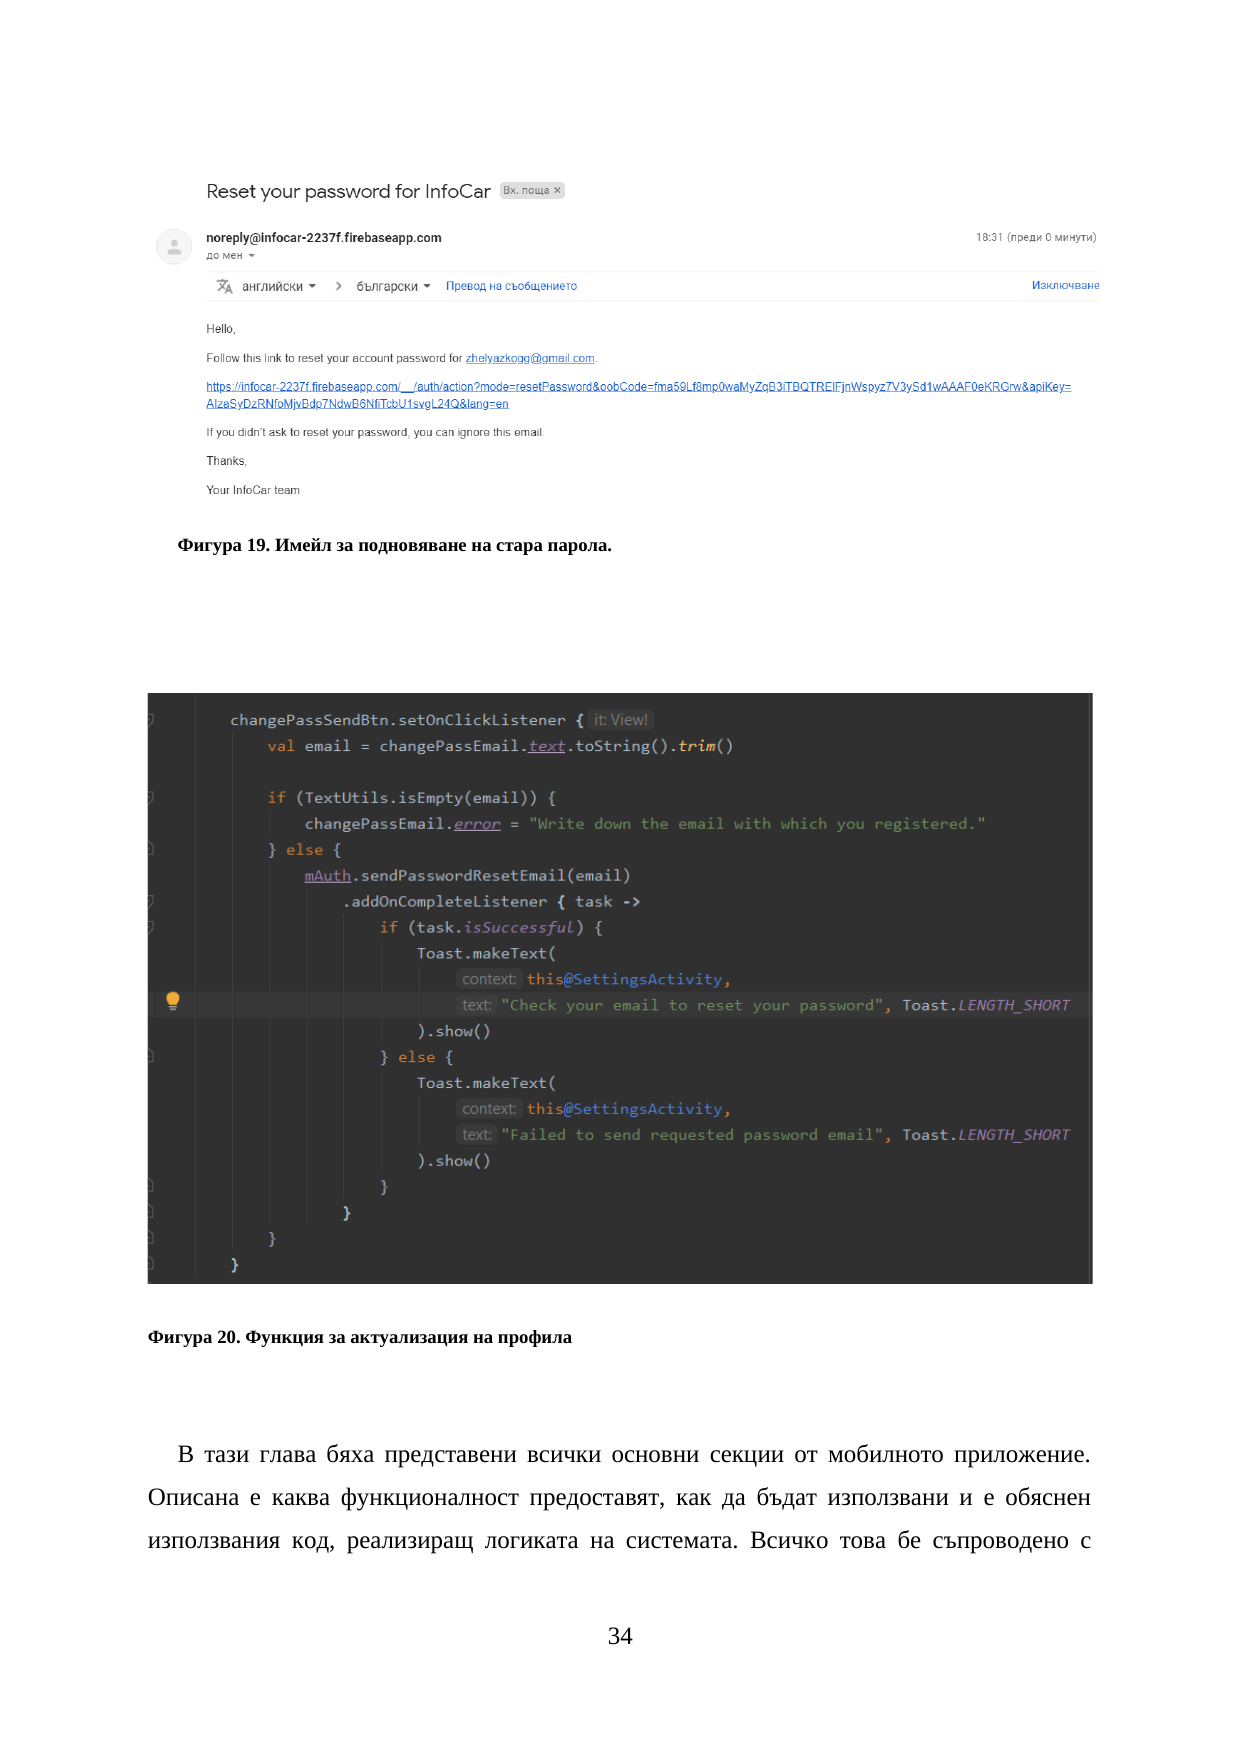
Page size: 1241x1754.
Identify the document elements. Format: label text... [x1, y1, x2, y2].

picture [147, 693, 1093, 1284]
picture [154, 162, 1100, 523]
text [148, 1439, 1092, 1554]
text Фигура 20. Функция за актуализация на профила [148, 1284, 1092, 1347]
